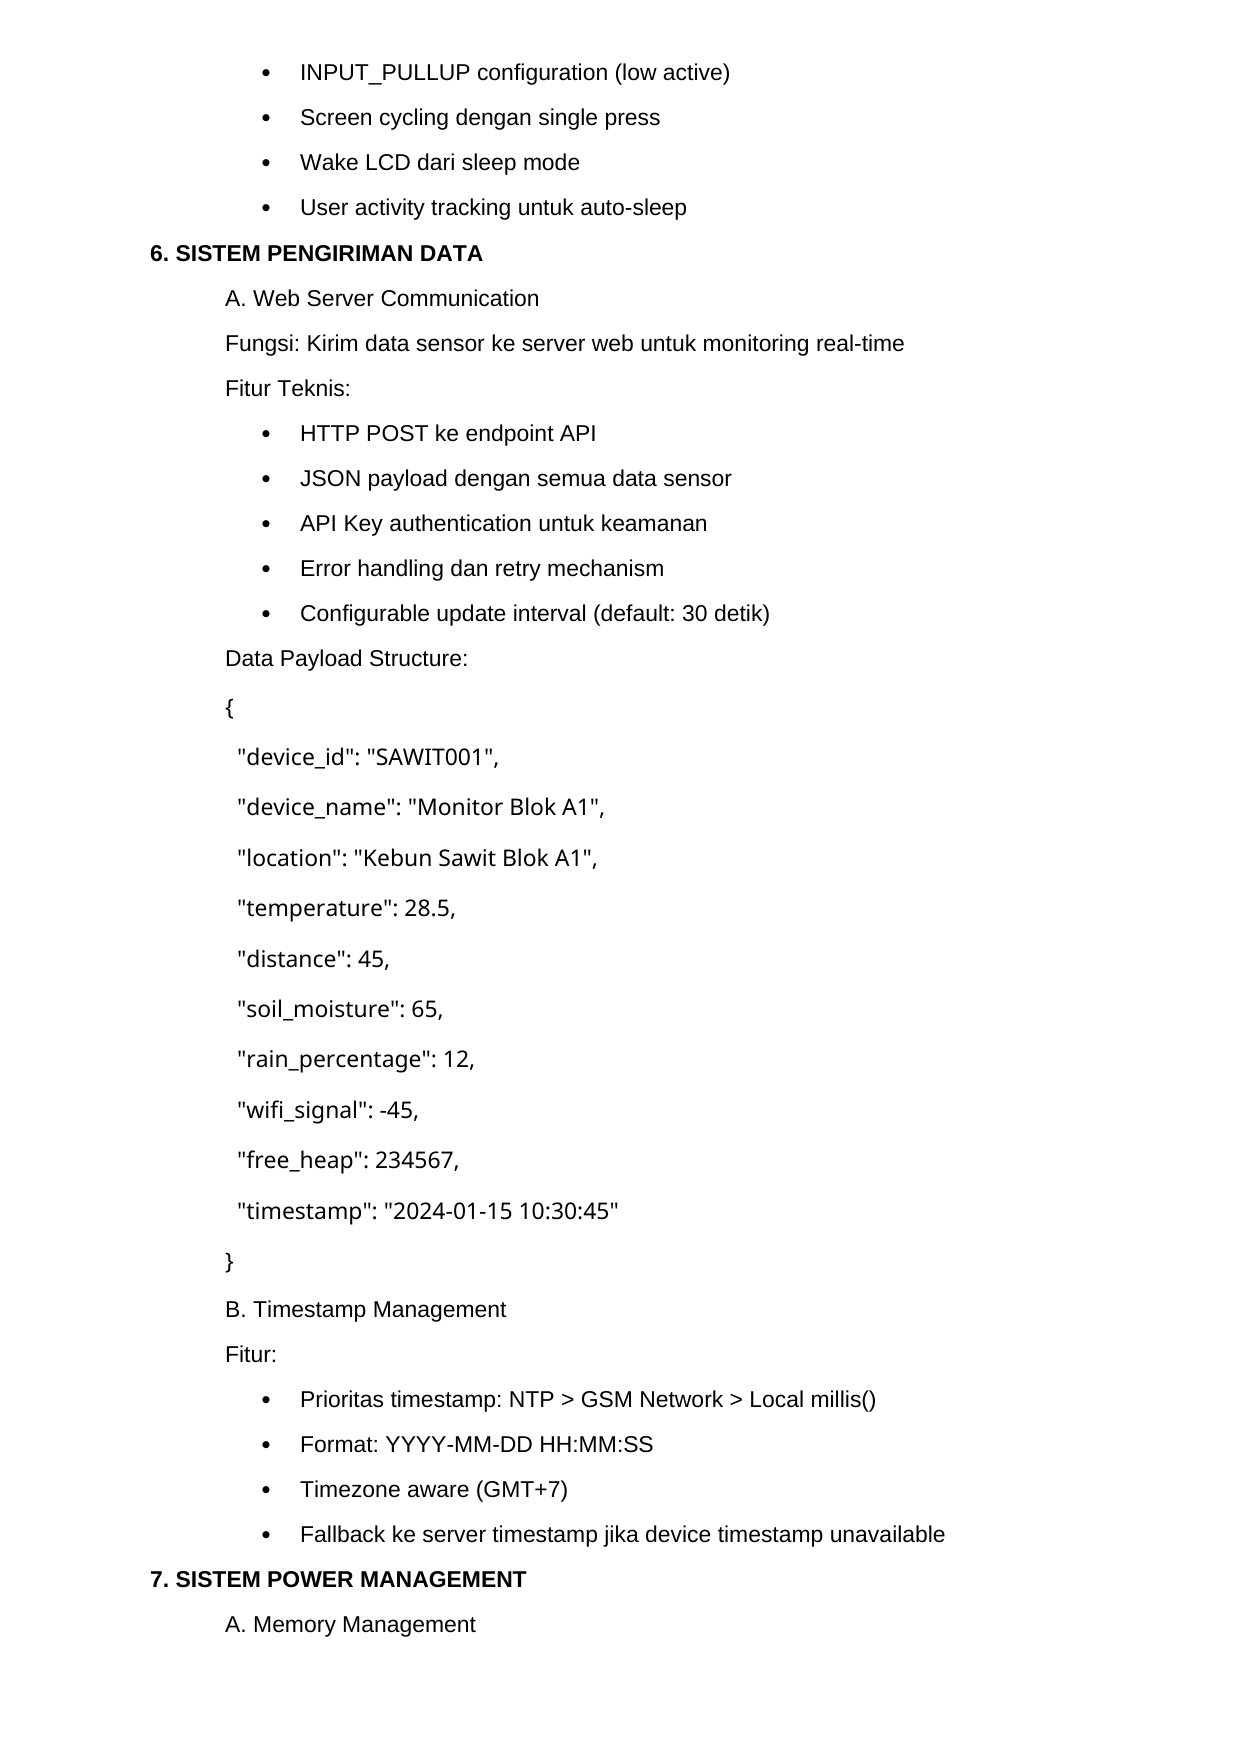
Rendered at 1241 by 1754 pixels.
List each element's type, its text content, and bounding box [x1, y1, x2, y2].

list Wake LCD dari sleep mode [262, 149, 1090, 176]
text B. Timestamp Management [225, 1296, 1090, 1322]
list Configurable update interval (default: 30 detik) [262, 600, 1090, 627]
text "rain_percentage": 12, [225, 1043, 1090, 1075]
text Fitur: [225, 1341, 1090, 1367]
text "timestamp": "2024-01-15 10:30:45" [225, 1195, 1090, 1226]
text "device_id": "SAWIT001", [225, 741, 1090, 772]
text "distance": 45, [225, 943, 1090, 974]
text 6. SISTEM PENGIRIMAN DATA [150, 239, 1090, 266]
list Prioritas timestamp: NTP > GSM Network > Local millis() [262, 1386, 1090, 1412]
text Fitur Teknis: [225, 375, 1090, 401]
text "soil_moisture": 65, [225, 993, 1090, 1024]
list User activity tracking untuk auto-sleep [262, 194, 1090, 221]
list API Key authentication untuk keamanan [262, 510, 1090, 536]
text Fungsi: Kirim data sensor ke server web untuk monitoring real-time [225, 330, 1090, 356]
text 7. SISTEM POWER MANAGEMENT [150, 1566, 1090, 1592]
text "temperature": 28.5, [225, 892, 1090, 923]
list Screen cycling dengan single press [262, 104, 1090, 131]
list INPUT_PULLUP configuration (low active) [262, 59, 1090, 85]
list Timezone aware (GMT+7) [262, 1476, 1090, 1502]
text } [225, 1245, 1090, 1276]
list Error handling dan retry mechanism [262, 555, 1090, 582]
list Fallback ke server timestamp jika device timestamp unavailable [262, 1521, 1090, 1547]
text Data Payload Structure: [225, 645, 1090, 672]
text "location": "Kebun Sawit Blok A1", [225, 842, 1090, 873]
text A. Memory Management [225, 1611, 1090, 1638]
list Format: YYYY-MM-DD HH:MM:SS [262, 1431, 1090, 1457]
text "device_name": "Monitor Blok A1", [225, 791, 1090, 823]
text { [225, 691, 1090, 722]
text "wifi_signal": -45, [225, 1094, 1090, 1125]
text A. Web Server Communication [225, 284, 1090, 311]
list HTTP POST ke endpoint API [262, 420, 1090, 446]
list JSON payload dengan semua data sensor [262, 465, 1090, 491]
text "free_heap": 234567, [225, 1144, 1090, 1176]
